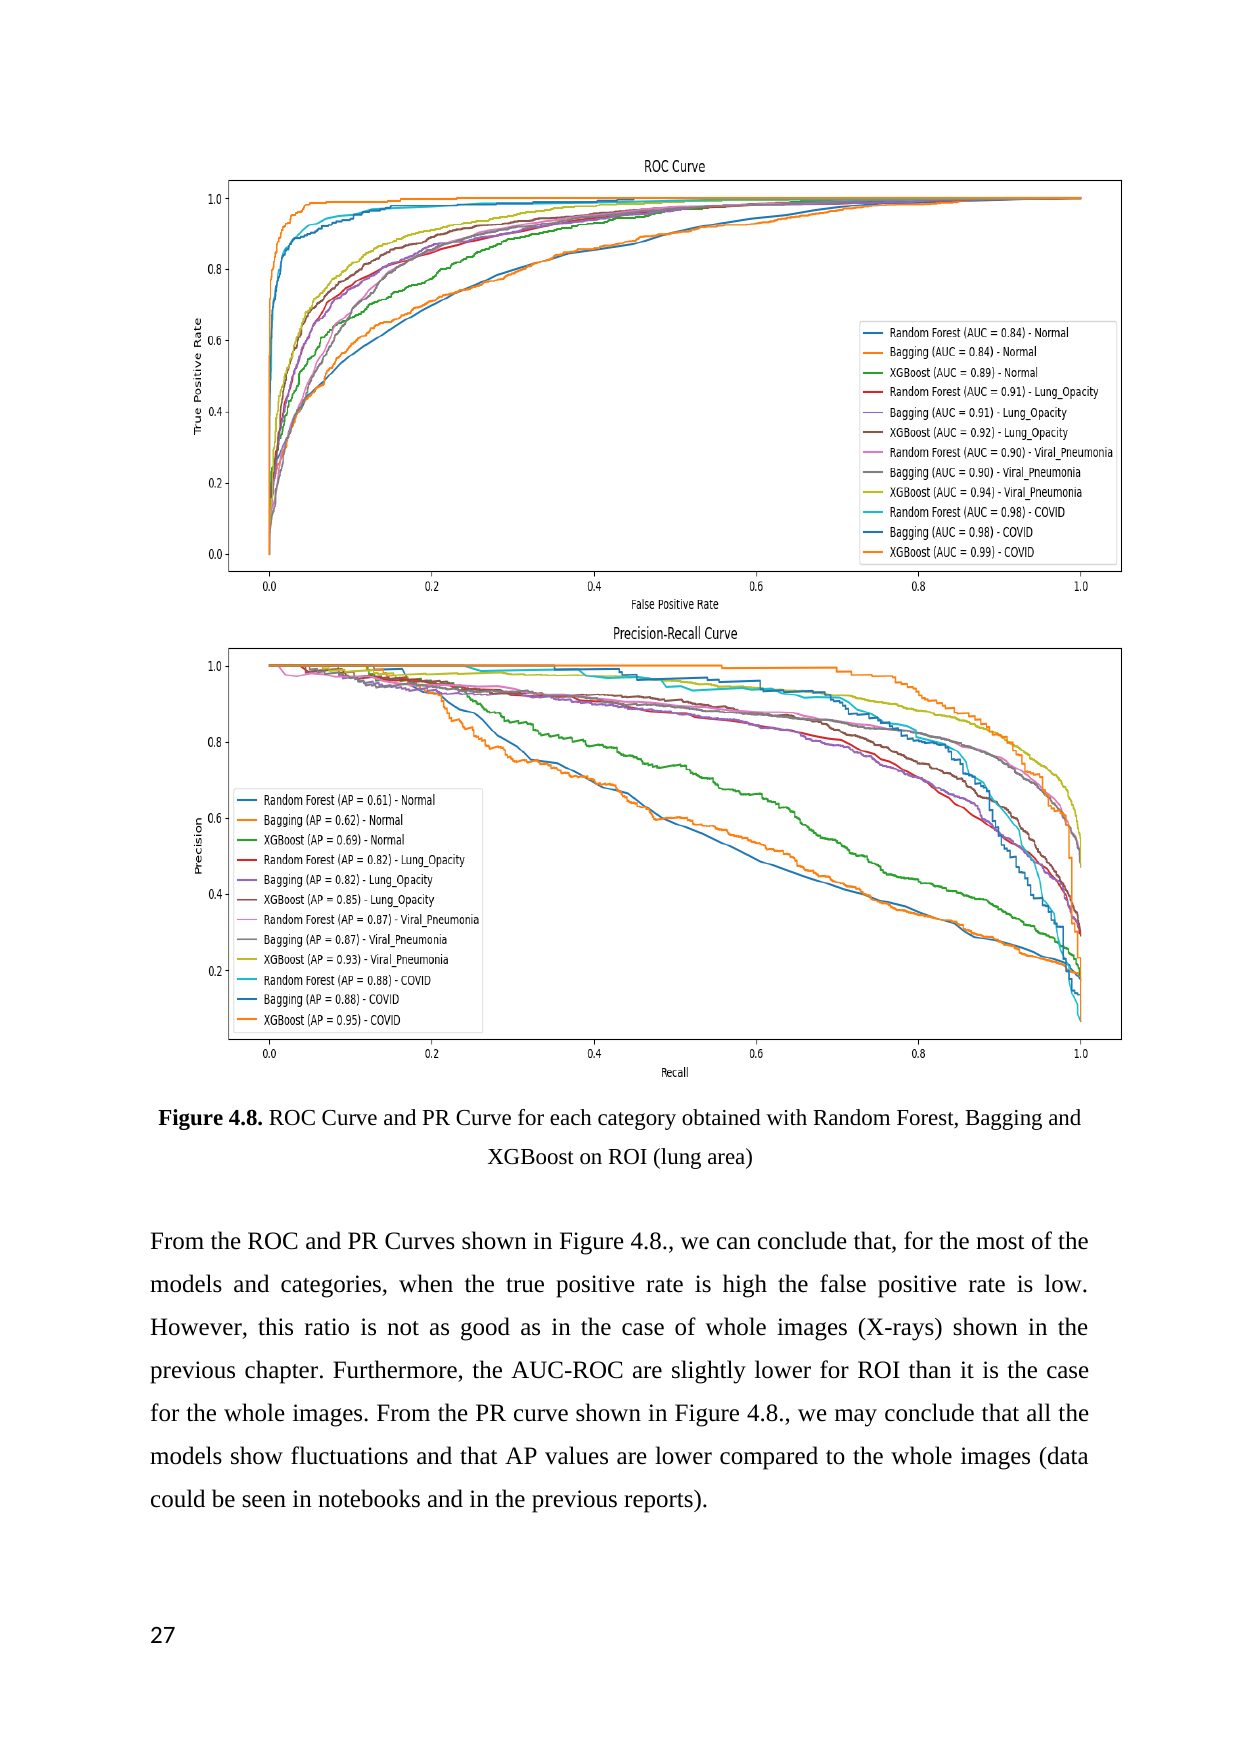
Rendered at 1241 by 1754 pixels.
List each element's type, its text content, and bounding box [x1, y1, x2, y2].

text From the ROC and PR Curves shown in Figure 4.8., we can conclude that, for the most of the models and categories, when the true positive rate is high the false positive rate is low. However, this ratio is not as good as in the case of whole images (X-rays) shown in the previous chapter. Furthermore, the AUC-ROC are slightly lower for ROI than it is the case for the whole images. From the PR curve shown in Figure 4.8., we may conclude that all the models show fluctuations and that AP values are lower compared to the whole images (data could be seen in notebooks and in the previous reports). [150, 1226, 1090, 1513]
text Figure 4.8. ROC Curve and PR Curve for each category obtained with Random Forest, Bagging and XGBoost on ROI (lung area) [150, 1104, 1090, 1169]
picture [187, 150, 1127, 1089]
